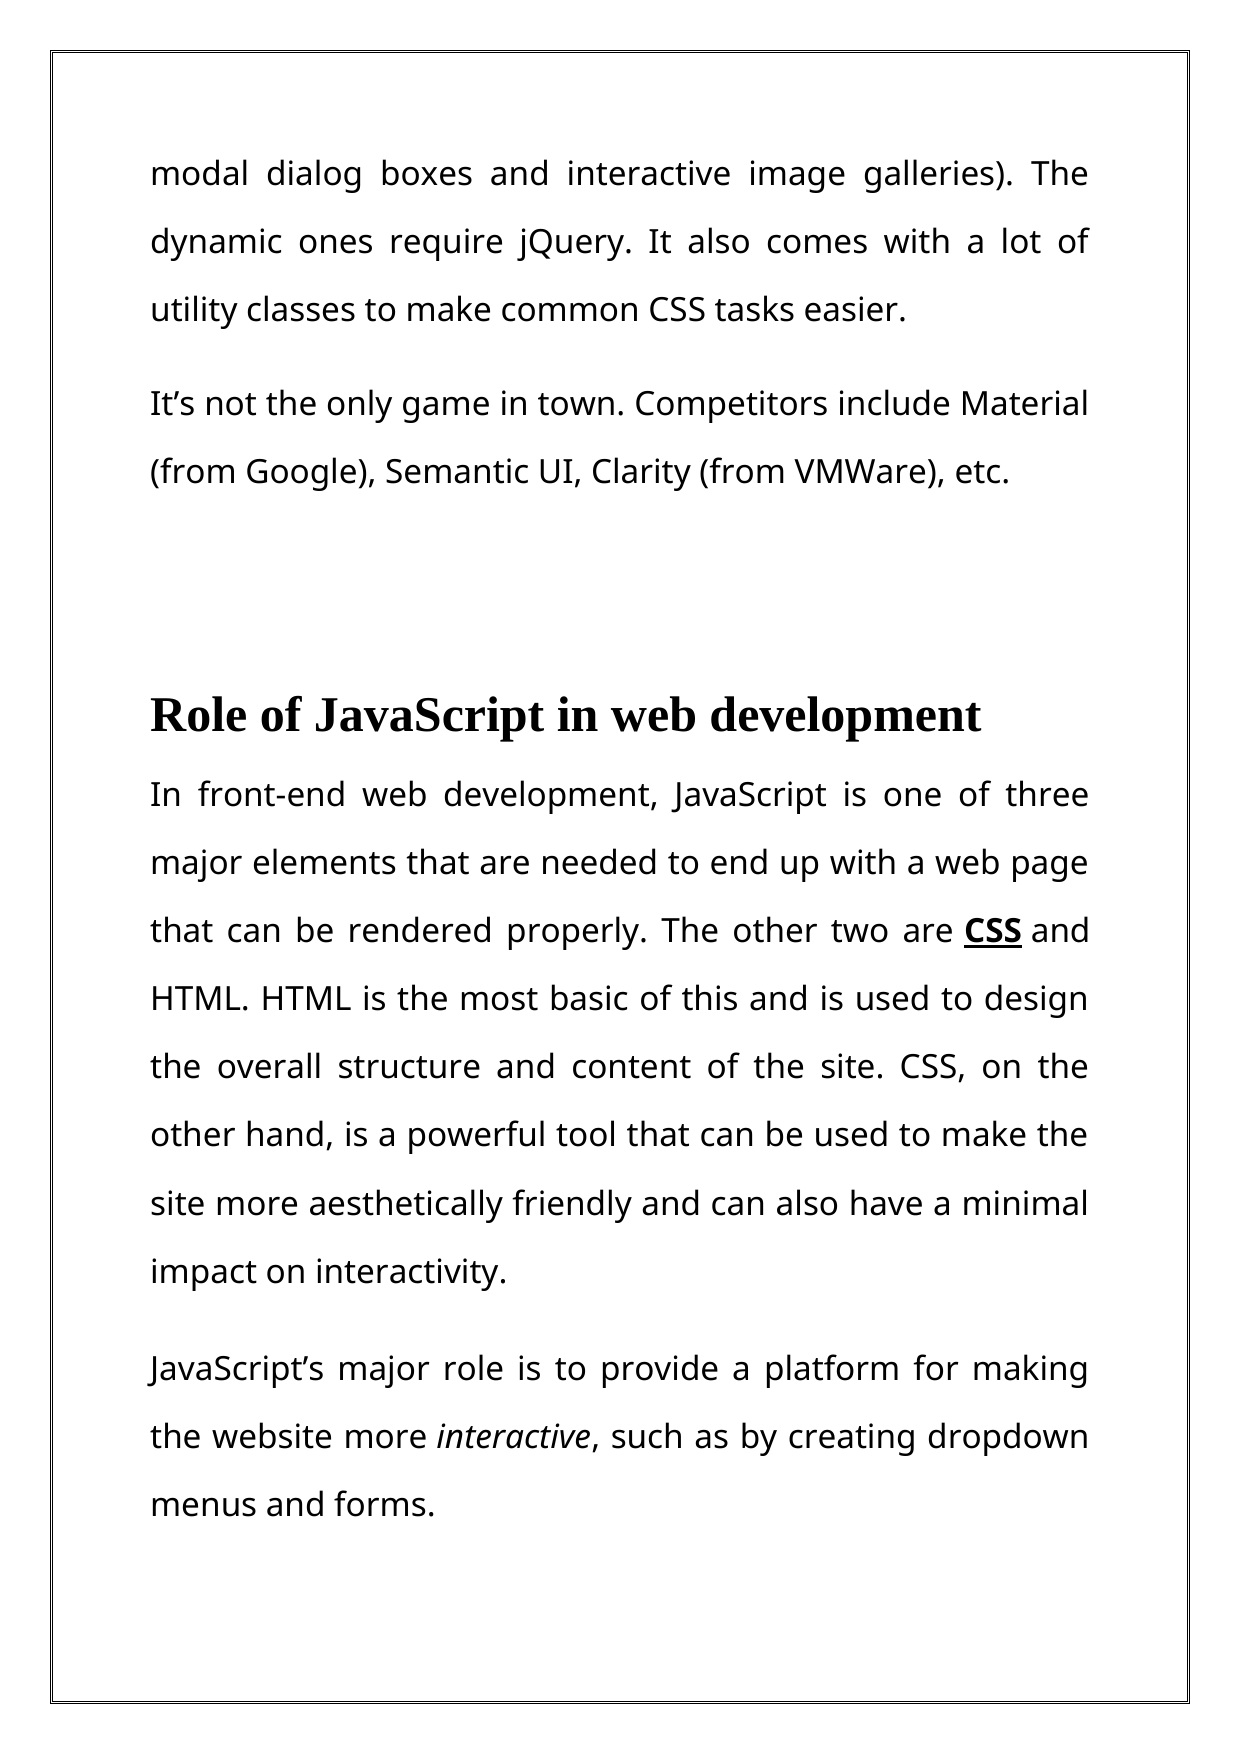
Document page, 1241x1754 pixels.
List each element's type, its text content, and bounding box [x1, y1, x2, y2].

text In front-end web development, JavaScript is one of three major elements that are needed to end up with a web page that can be rendered properly. The other two are CSS and HTML. HTML is the most basic of this and is used to design the overall structure and content of the site. CSS, on the other hand, is a powerful tool that can be used to make the site more aesthetically friendly and can also have a minimal impact on interactivity. [150, 771, 1090, 1293]
text Role of JavaScript in web development [150, 684, 1090, 742]
text JavaScript’s major role is to provide a platform for making the website more interactive, such as by creating dropdown menus and forms. [150, 1345, 1090, 1526]
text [150, 150, 1090, 332]
text It’s not the only game in town. Competitors include Material (from Google), Semantic UI, Clarity (from VMWare), etc. [150, 379, 1090, 493]
